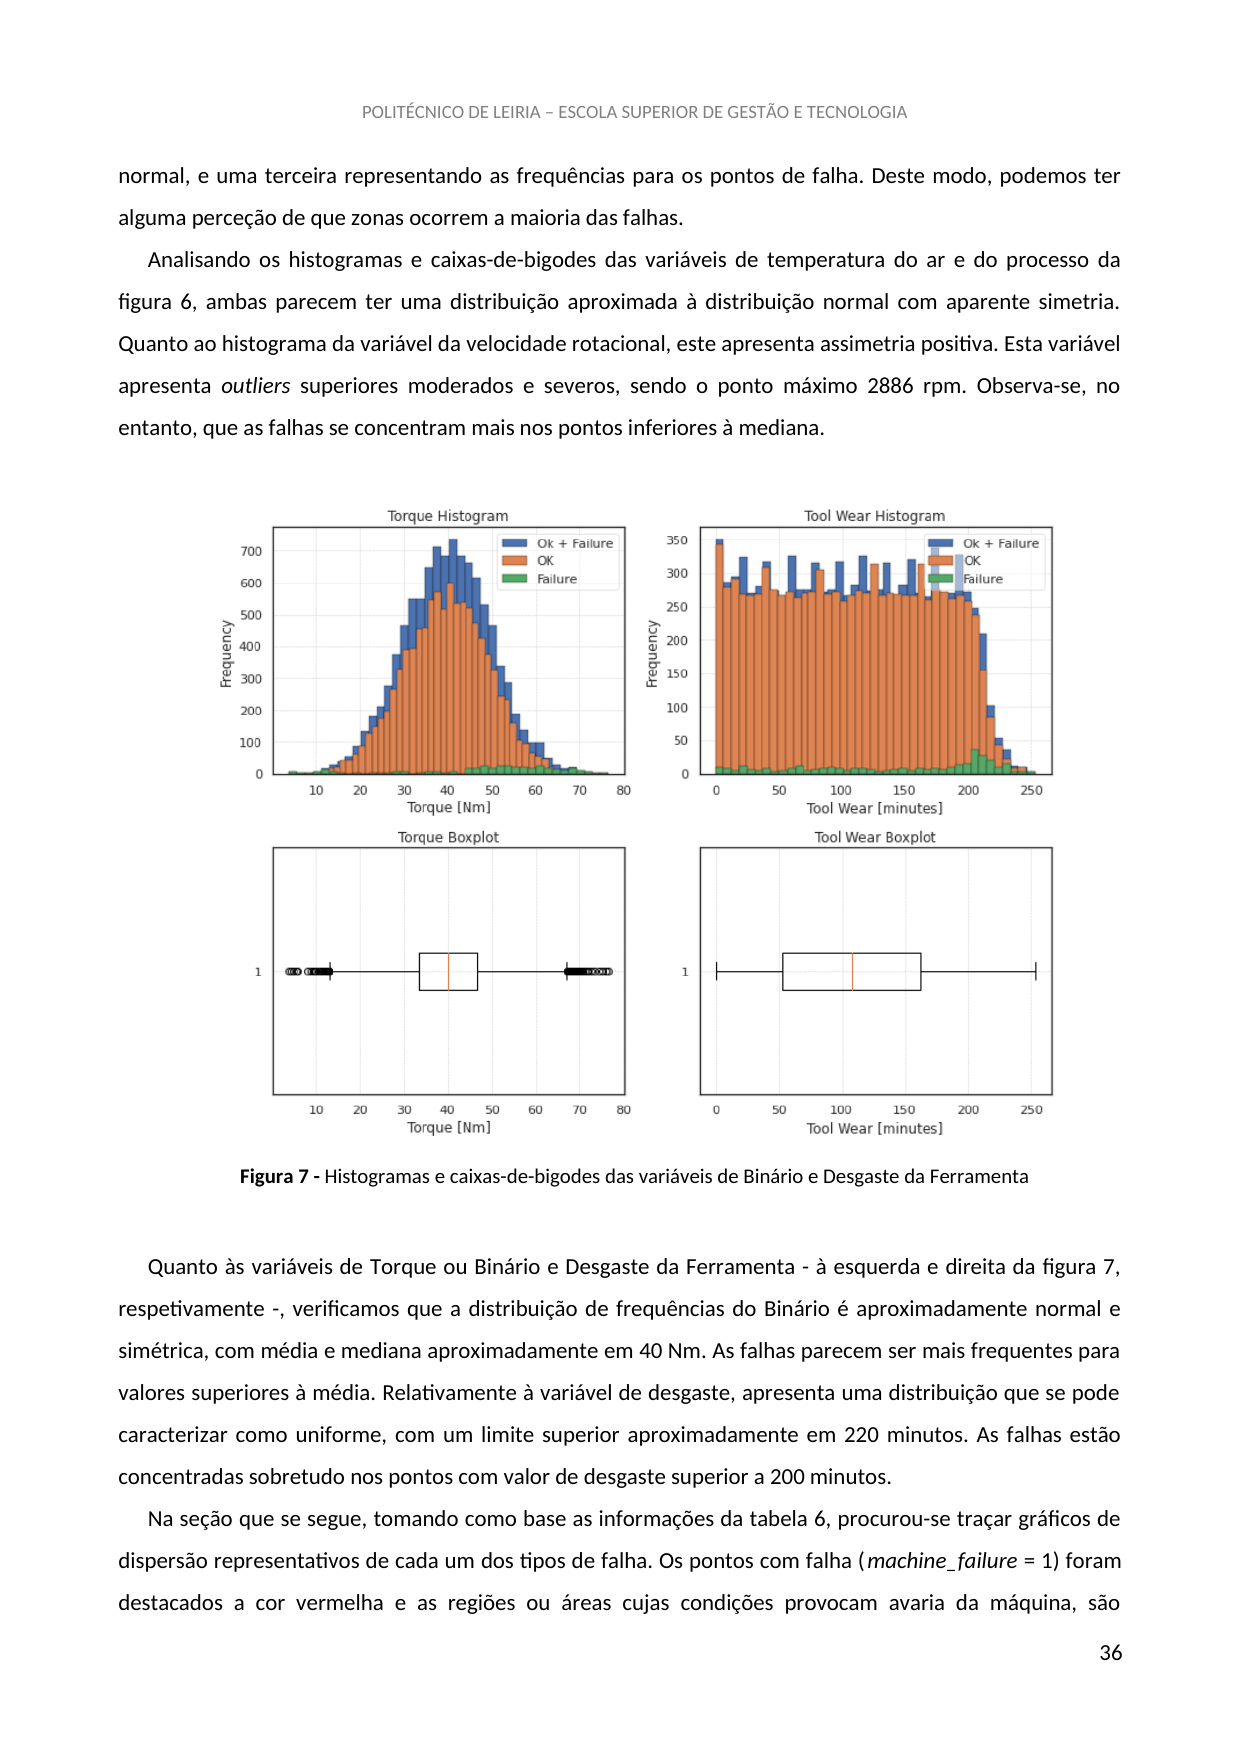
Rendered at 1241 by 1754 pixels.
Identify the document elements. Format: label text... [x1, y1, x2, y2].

text Analisando os histogramas e caixas-de-bigodes das variáveis de temperatura do ar e do processo da figura 6, ambas parecem ter uma distribuição aproximada à distribuição normal com aparente simetria. Quanto ao histograma da variável da velocidade rotacional, este apresenta assimetria positiva. Esta variável apresenta outliers superiores moderados e severos, sendo o ponto máximo 2886 rpm. Observa-se, no entanto, que as falhas se concentram mais nos pontos inferiores à mediana. [118, 245, 1122, 441]
picture [213, 496, 1057, 1150]
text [118, 1504, 1122, 1616]
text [118, 161, 1122, 231]
text Figura 7 - Histogramas e caixas-de-bigodes das variáveis de Binário e Desgaste da Ferramenta [118, 1164, 1122, 1189]
text Quanto às variáveis de Torque ou Binário e Desgaste da Ferramenta - à esquerda e direita da figura 7, respetivamente -, verificamos que a distribuição de frequências do Binário é aproximadamente normal e simétrica, com média e mediana aproximadamente em 40 Nm. As falhas parecem ser mais frequentes para valores superiores à média. Relativamente à variável de desgaste, apresenta uma distribuição que se pode caracterizar como uniforme, com um limite superior aproximadamente em 220 minutos. As falhas estão concentradas sobretudo nos pontos com valor de desgaste superior a 200 minutos. [118, 1252, 1122, 1490]
